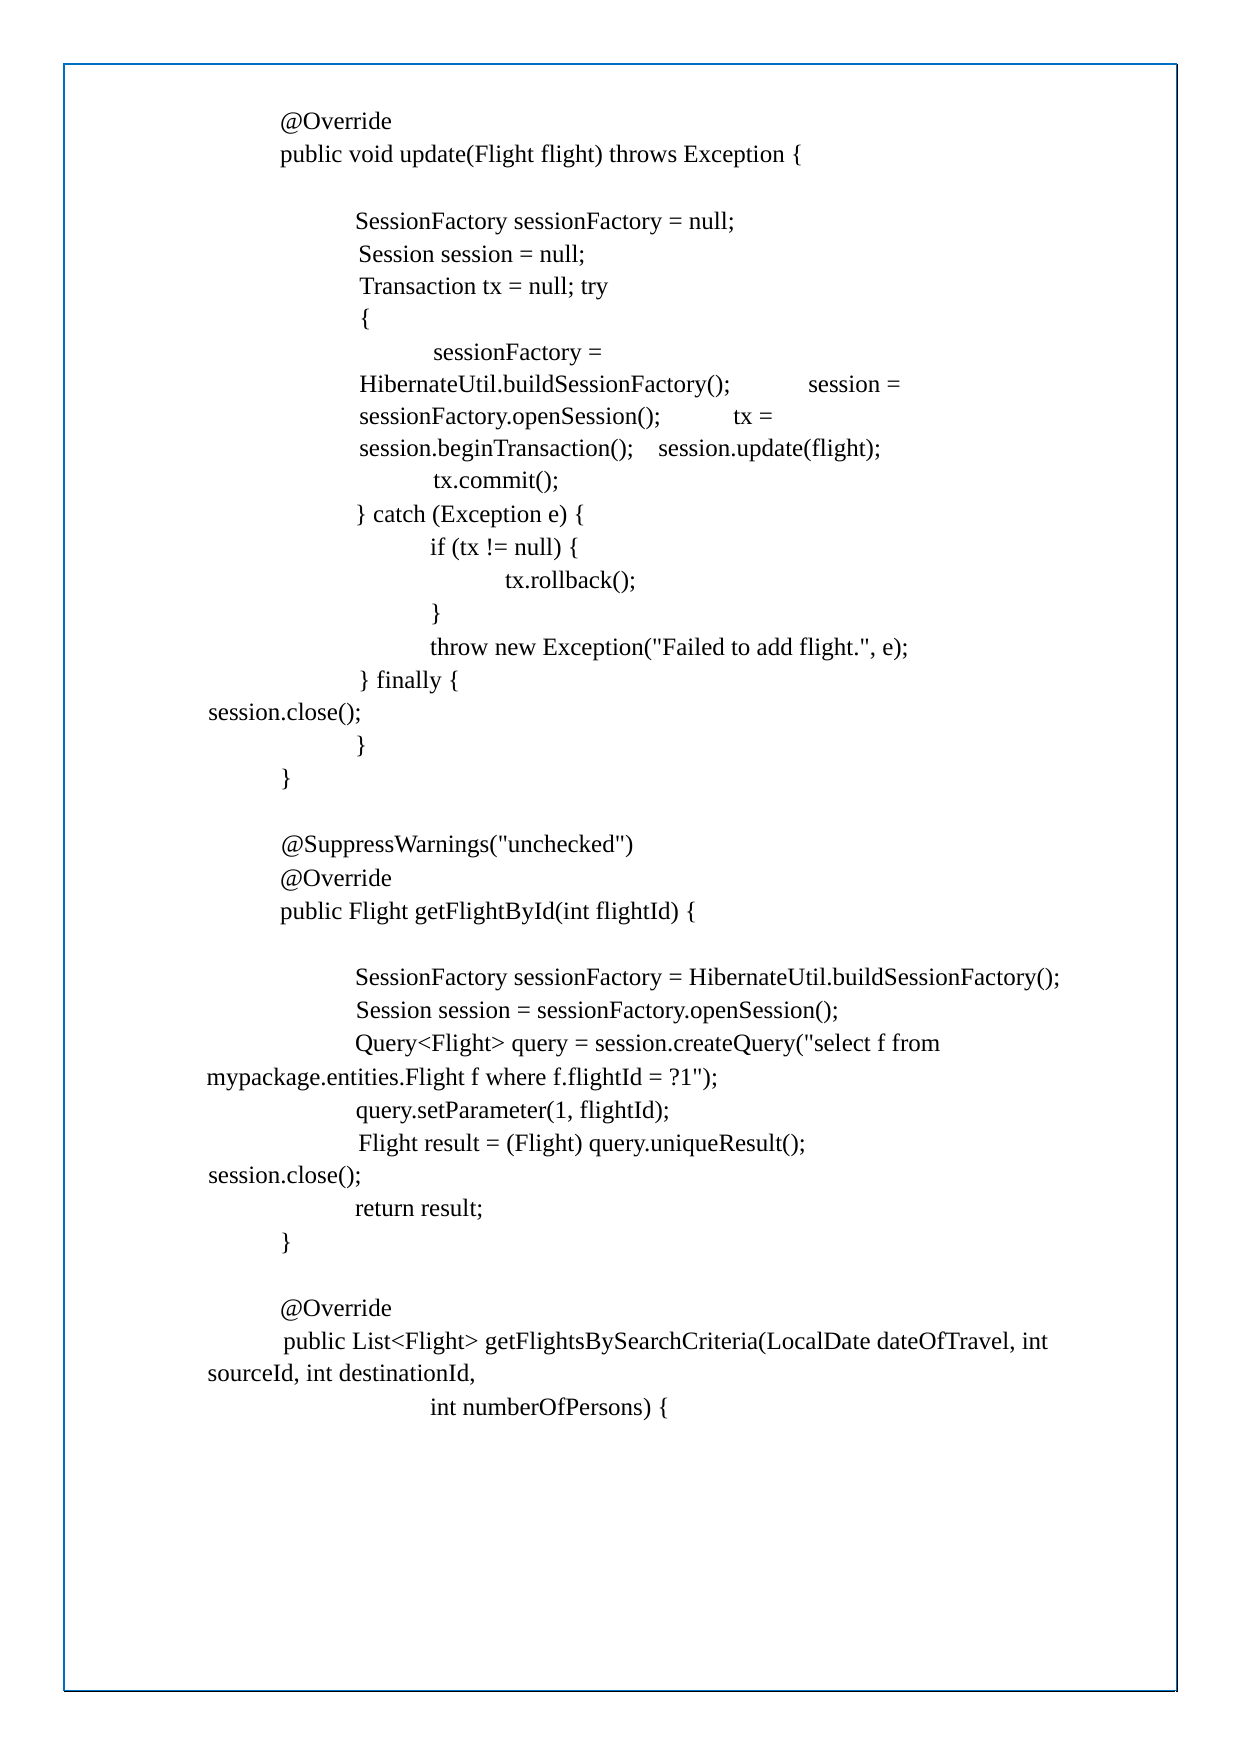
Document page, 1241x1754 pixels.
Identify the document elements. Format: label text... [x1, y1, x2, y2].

text Session session = null; Transaction tx = null; try { [358, 239, 608, 332]
text return result; [133, 1193, 1108, 1222]
text public void update(Flight flight) throws Exception { [133, 139, 1108, 168]
text @SuppressWarnings("unchecked") [133, 829, 1108, 858]
text @Override [133, 106, 1108, 135]
text Session session = sessionFactory.openSession(); [133, 995, 1108, 1024]
text query.setParameter(1, flightId); [133, 1095, 1108, 1123]
text public List<Flight> getFlightsBySearchCriteria(LocalDate dateOfTravel, int sourceId, int destinationId, [206, 1326, 1106, 1387]
text int numberOfPersons) { [133, 1392, 1108, 1420]
text } catch (Exception e) { [133, 499, 1108, 527]
text SessionFactory sessionFactory = null; [133, 206, 1108, 235]
text @Override [133, 863, 1108, 891]
text } finally { session.close(); [206, 665, 619, 726]
text } [133, 763, 1108, 792]
text public Flight getFlightById(int flightId) { [133, 896, 1108, 925]
text Flight result = (Flight) query.uniqueResult(); session.close(); [206, 1128, 967, 1189]
text throw new Exception("Failed to add flight.", e); [133, 632, 1108, 660]
text Query<Flight> query = session.createQuery("select f from [133, 1028, 1108, 1057]
text } [133, 598, 1108, 627]
text tx.rollback(); [133, 565, 1108, 594]
text sessionFactory = HibernateUtil.buildSessionFactory(); session = sessionFactory.openSession(); tx = session.beginTransaction(); session.update(flight); tx.commit(); [358, 337, 979, 494]
text @Override [133, 1293, 1108, 1322]
text } [133, 1227, 1108, 1255]
text SessionFactory sessionFactory = HibernateUtil.buildSessionFactory(); [133, 962, 1108, 991]
text } [133, 730, 1108, 759]
text if (tx != null) { [133, 532, 1108, 561]
text mypackage.entities.Flight f where f.flightId = ?1"); [206, 1062, 1106, 1090]
